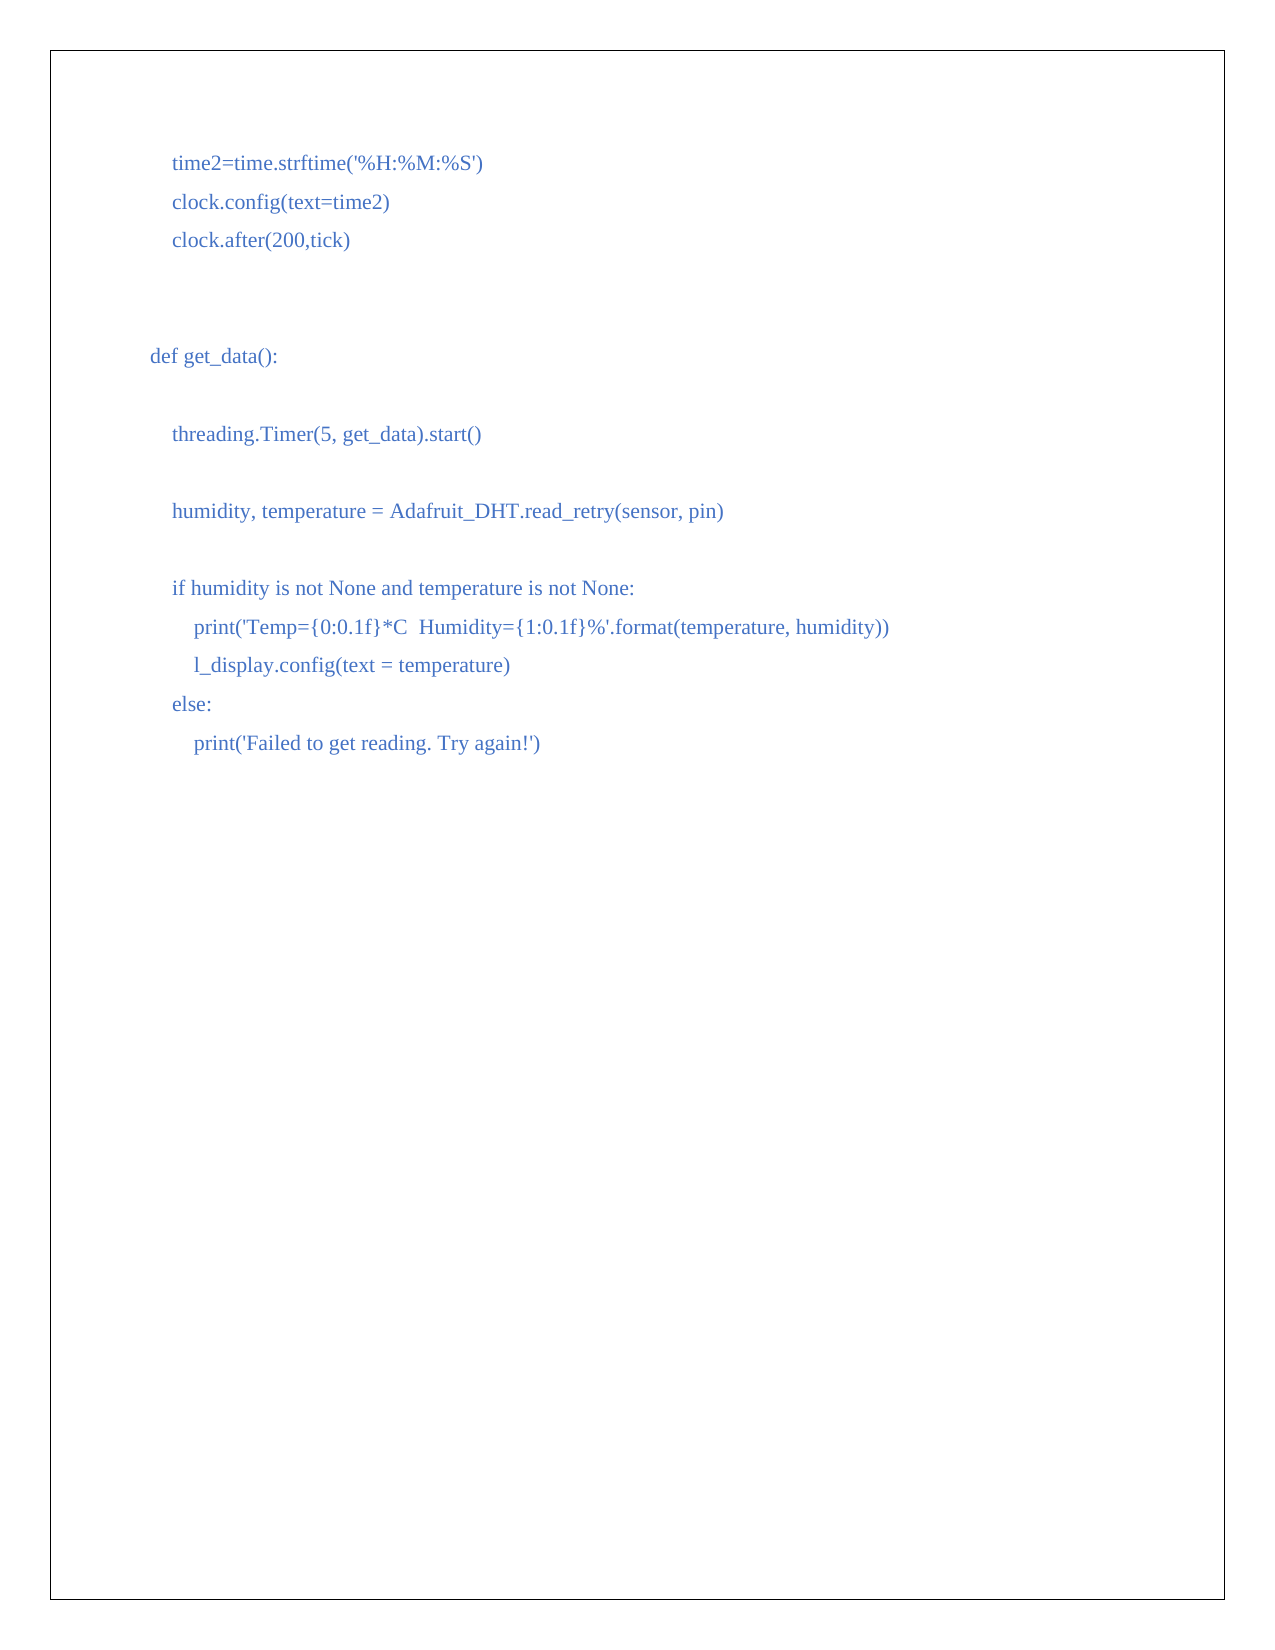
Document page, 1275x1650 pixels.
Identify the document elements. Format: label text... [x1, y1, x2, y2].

subtitle print('Failed to get reading. Try again!') [150, 730, 1125, 755]
subtitle time2=time.strftime('%H:%M:%S') [150, 150, 1125, 175]
subtitle clock.config(text=time2) [150, 189, 1125, 214]
subtitle print('Temp={0:0.1f}*C Humidity={1:0.1f}%'.format(temperature, humidity)) [150, 614, 1125, 639]
subtitle l_display.config(text = temperature) [150, 652, 1125, 678]
subtitle if humidity is not None and temperature is not None: [150, 575, 1125, 600]
subtitle threading.Timer(5, get_data).start() [150, 421, 1125, 446]
subtitle humidity, temperature = Adafruit_DHT.read_retry(sensor, pin) [150, 498, 1125, 523]
subtitle clock.after(200,tick) [150, 227, 1125, 252]
subtitle else: [150, 691, 1125, 716]
subtitle def get_data(): [150, 343, 1125, 368]
